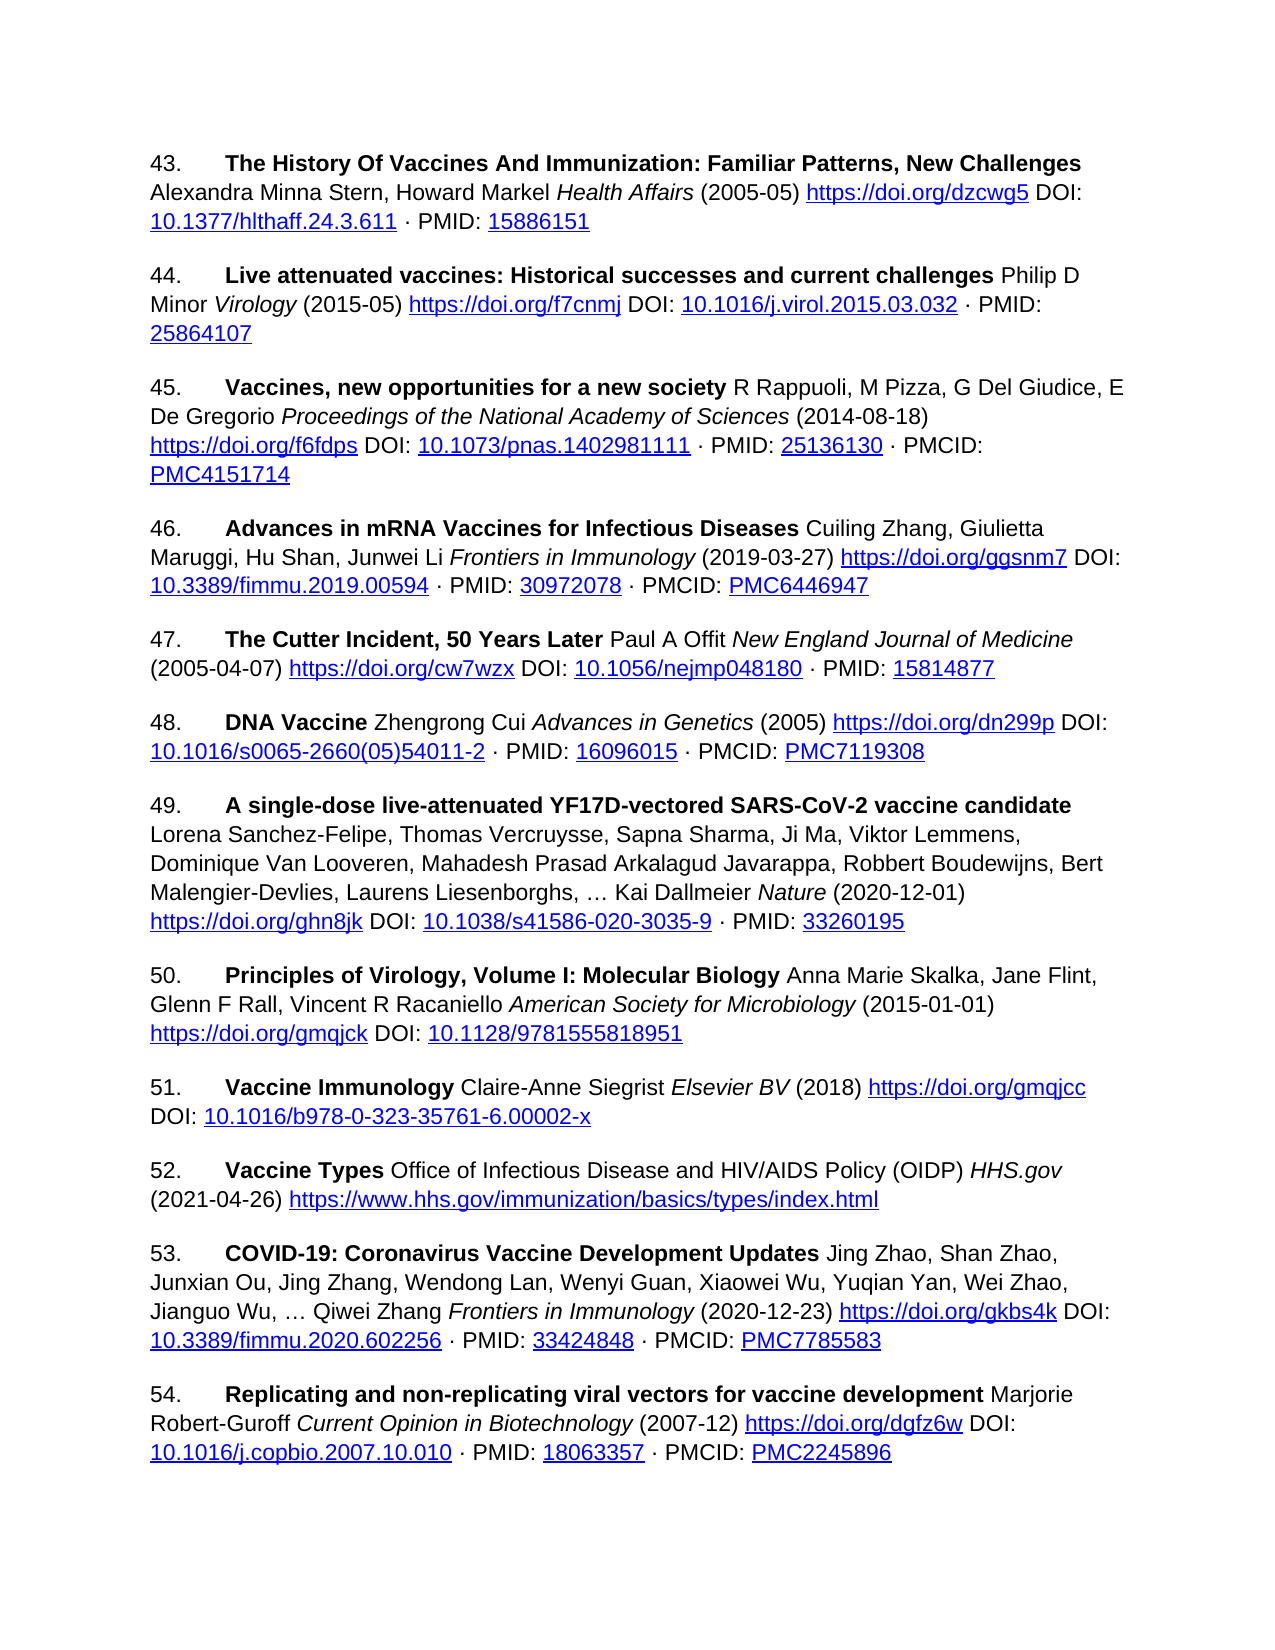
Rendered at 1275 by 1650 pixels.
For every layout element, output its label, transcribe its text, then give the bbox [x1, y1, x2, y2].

text 54. Replicating and non-replicating viral vectors for vaccine development Marjorie Robert-Guroff Current Opinion in Biotechnology (2007-12) https://doi.org/dgfz6w DOI: 10.1016/j.copbio.2007.10.010 · PMID: 18063357 · PMCID: PMC2245896 [150, 1381, 1125, 1465]
text 47. The Cutter Incident, 50 Years Later Paul A Offit New England Journal of Medicine (2005-04-07) https://doi.org/cw7wzx DOI: 10.1056/nejmp048180 · PMID: 15814877 [150, 626, 1125, 682]
text 49. A single-dose live-attenuated YF17D-vectored SARS-CoV-2 vaccine candidate Lorena Sanchez-Felipe, Thomas Vercruysse, Sapna Sharma, Ji Ma, Viktor Lemmens, Dominique Van Looveren, Mahadesh Prasad Arkalagud Javarappa, Robbert Boudewijns, Bert Malengier-Devlies, Laurens Liesenborghs, … Kai Dallmeier Nature (2020-12-01) https://doi.org/ghn8jk DOI: 10.1038/s41586-020-3035-9 · PMID: 33260195 [150, 792, 1125, 934]
text 50. Principles of Virology, Volume I: Molecular Biology Anna Marie Skalka, Jane Flint, Glenn F Rall, Vincent R Racaniello American Society for Microbiology (2015-01-01) https://doi.org/gmqjck DOI: 10.1128/9781555818951 [150, 962, 1125, 1046]
text 44. Live attenuated vaccines: Historical successes and current challenges Philip D Minor Virology (2015-05) https://doi.org/f7cnmj DOI: 10.1016/j.virol.2015.03.032 · PMID: 25864107 [150, 262, 1125, 346]
text 46. Advances in mRNA Vaccines for Infectious Diseases Cuiling Zhang, Giulietta Maruggi, Hu Shan, Junwei Li Frontiers in Immunology (2019-03-27) https://doi.org/ggsnm7 DOI: 10.3389/fimmu.2019.00594 · PMID: 30972078 · PMCID: PMC6446947 [150, 514, 1125, 599]
text 53. COVID-19: Coronavirus Vaccine Development Updates Jing Zhao, Shan Zhao, Junxian Ou, Jing Zhang, Wendong Lan, Wenyi Guan, Xiaowei Wu, Yuqian Yan, Wei Zhao, Jianguo Wu, … Qiwei Zhang Frontiers in Immunology (2020-12-23) https://doi.org/gkbs4k DOI: 10.3389/fimmu.2020.602256 · PMID: 33424848 · PMCID: PMC7785583 [150, 1240, 1125, 1353]
text 48. DNA Vaccine Zhengrong Cui Advances in Genetics (2005) https://doi.org/dn299p DOI: 10.1016/s0065-2660(05)54011-2 · PMID: 16096015 · PMCID: PMC7119308 [150, 709, 1125, 765]
text 51. Vaccine Immunology Claire-Anne Siegrist Elsevier BV (2018) https://doi.org/gmqjcc DOI: 10.1016/b978-0-323-35761-6.00002-x [150, 1074, 1125, 1129]
text 45. Vaccines, new opportunities for a new society R Rappuoli, M Pizza, G Del Giudice, E De Gregorio Proceedings of the National Academy of Sciences (2014-08-18) https://doi.org/f6fdps DOI: 10.1073/pnas.1402981111 · PMID: 25136130 · PMCID: PMC4151714 [150, 374, 1125, 487]
text 52. Vaccine Types Office of Infectious Disease and HIV/AIDS Policy (OIDP) HHS.gov (2021-04-26) https://www.hhs.gov/immunization/basics/types/index.html [150, 1157, 1125, 1212]
text 43. The History Of Vaccines And Immunization: Familiar Patterns, New Challenges Alexandra Minna Stern, Howard Markel Health Affairs (2005-05) https://doi.org/dzcwg5 DOI: 10.1377/hlthaff.24.3.611 · PMID: 15886151 [150, 150, 1125, 234]
